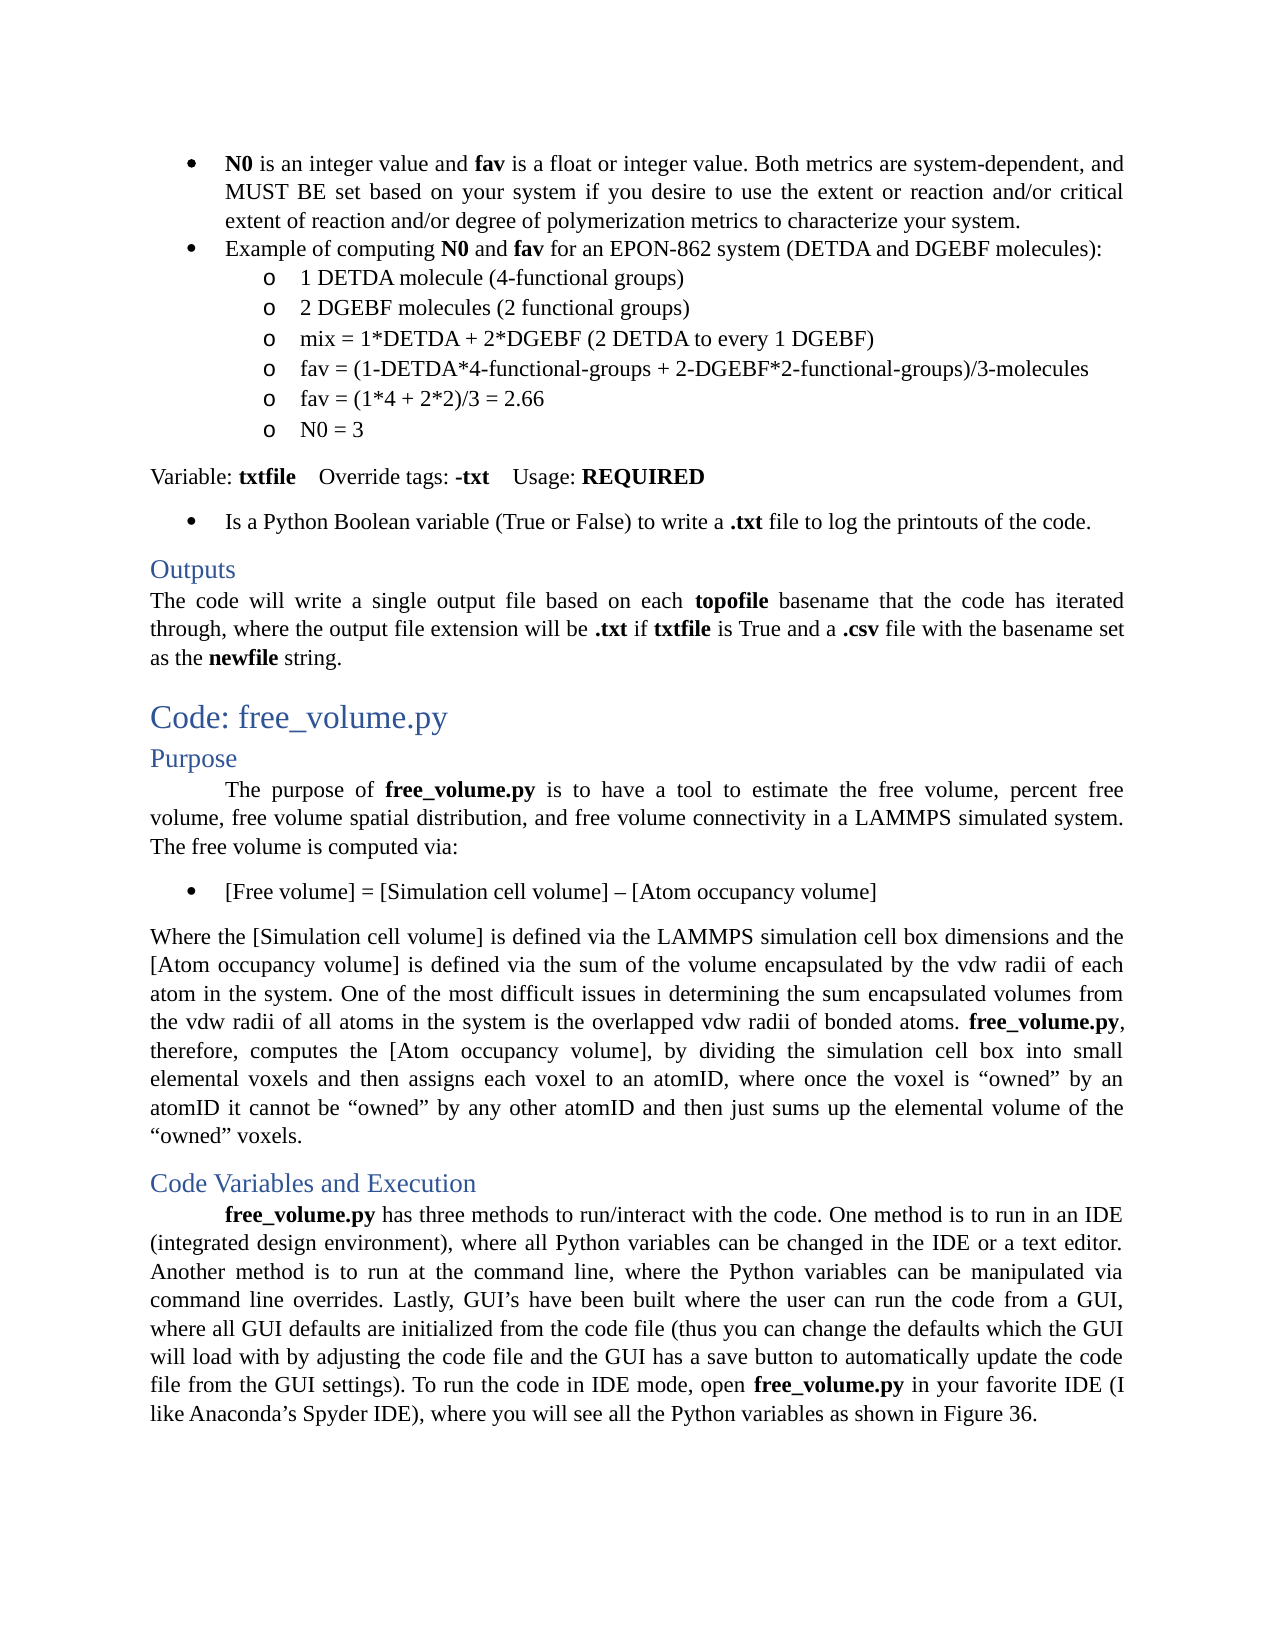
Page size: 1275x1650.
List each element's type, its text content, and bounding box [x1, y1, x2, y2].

text Where the [Simulation cell volume] is defined via the LAMMPS simulation cell box dimensions and the [Atom occupancy volume] is defined via the sum of the volume encapsulated by the vdw radii of each atom in the system. One of the most difficult issues in determining the sum encapsulated volumes from the vdw radii of all atoms in the system is the overlapped vdw radii of bonded atoms. free_volume.py, therefore, computes the [Atom occupancy volume], by dividing the simulation cell box into small elemental voxels and then assigns each voxel to an atomID, where once the voxel is “owned” by an atomID it cannot be “owned” by any other atomID and then just sums up the elemental volume of the “owned” voxels. [150, 923, 1125, 1148]
list Example of computing N0 and fav for an EPON-862 system (DETDA and DGEBF molecules): [187, 235, 1125, 262]
text Variable: txtfile Override tags: -txt Usage: REQUIRED [150, 463, 1125, 489]
text free_volume.py has three methods to run/interact with the code. One method is to run in an IDE (integrated design environment), where all Python variables can be changed in the IDE or a text editor. Another method is to run at the command line, where the Python variables can be manipulated via command line overrides. Lastly, GUI’s have been built where the user can run the code from a GUI, where all GUI defaults are initialized from the code file (thus you can change the defaults which the GUI will load with by adjusting the code file and the GUI has a save button to automatically update the code file from the GUI settings). To run the code in IDE mode, open free_volume.py in your favorite IDE (I like Anaconda’s Spyder IDE), where you will see all the Python variables as shown in Figure 36. [150, 1201, 1125, 1426]
list [Free volume] = [Simulation cell volume] – [Atom occupancy volume] [187, 878, 1125, 904]
list mix = 1*DETDA + 2*DGEBF (2 DETDA to every 1 DGEBF) [262, 324, 1125, 353]
subtitle Purpose [150, 742, 1125, 774]
subtitle Code Variables and Execution [150, 1167, 1125, 1198]
subtitle Outputs [150, 553, 1125, 584]
list 1 DETDA molecule (4-functional groups) [262, 264, 1125, 292]
text The code will write a single output file based on each topofile basename that the code has iterated through, where the output file extension will be .txt if txtfile is True and a .csv file with the basename set as the newfile string. [150, 587, 1125, 670]
list 2 DGEBF molecules (2 functional groups) [262, 294, 1125, 322]
list Is a Python Boolean variable (True or False) to write a .txt file to log the printouts of the code. [187, 508, 1125, 534]
list N0 = 3 [262, 416, 1125, 444]
list fav = (1*4 + 2*2)/3 = 2.66 [262, 385, 1125, 414]
list fav = (1-DETDA*4-functional-groups + 2-DGEBF*2-functional-groups)/3-molecules [262, 355, 1125, 383]
subtitle Code: free_volume.py [150, 697, 1125, 735]
text The purpose of free_volume.py is to have a tool to estimate the free volume, percent free volume, free volume spatial distribution, and free volume connectivity in a LAMMPS simulated system. The free volume is computed via: [150, 776, 1125, 859]
list N0 is an integer value and fav is a float or integer value. Both metrics are system-dependent, and MUST BE set based on your system if you desire to use the extent or reaction and/or critical extent of reaction and/or degree of polymerization metrics to characterize your system. [187, 150, 1125, 233]
